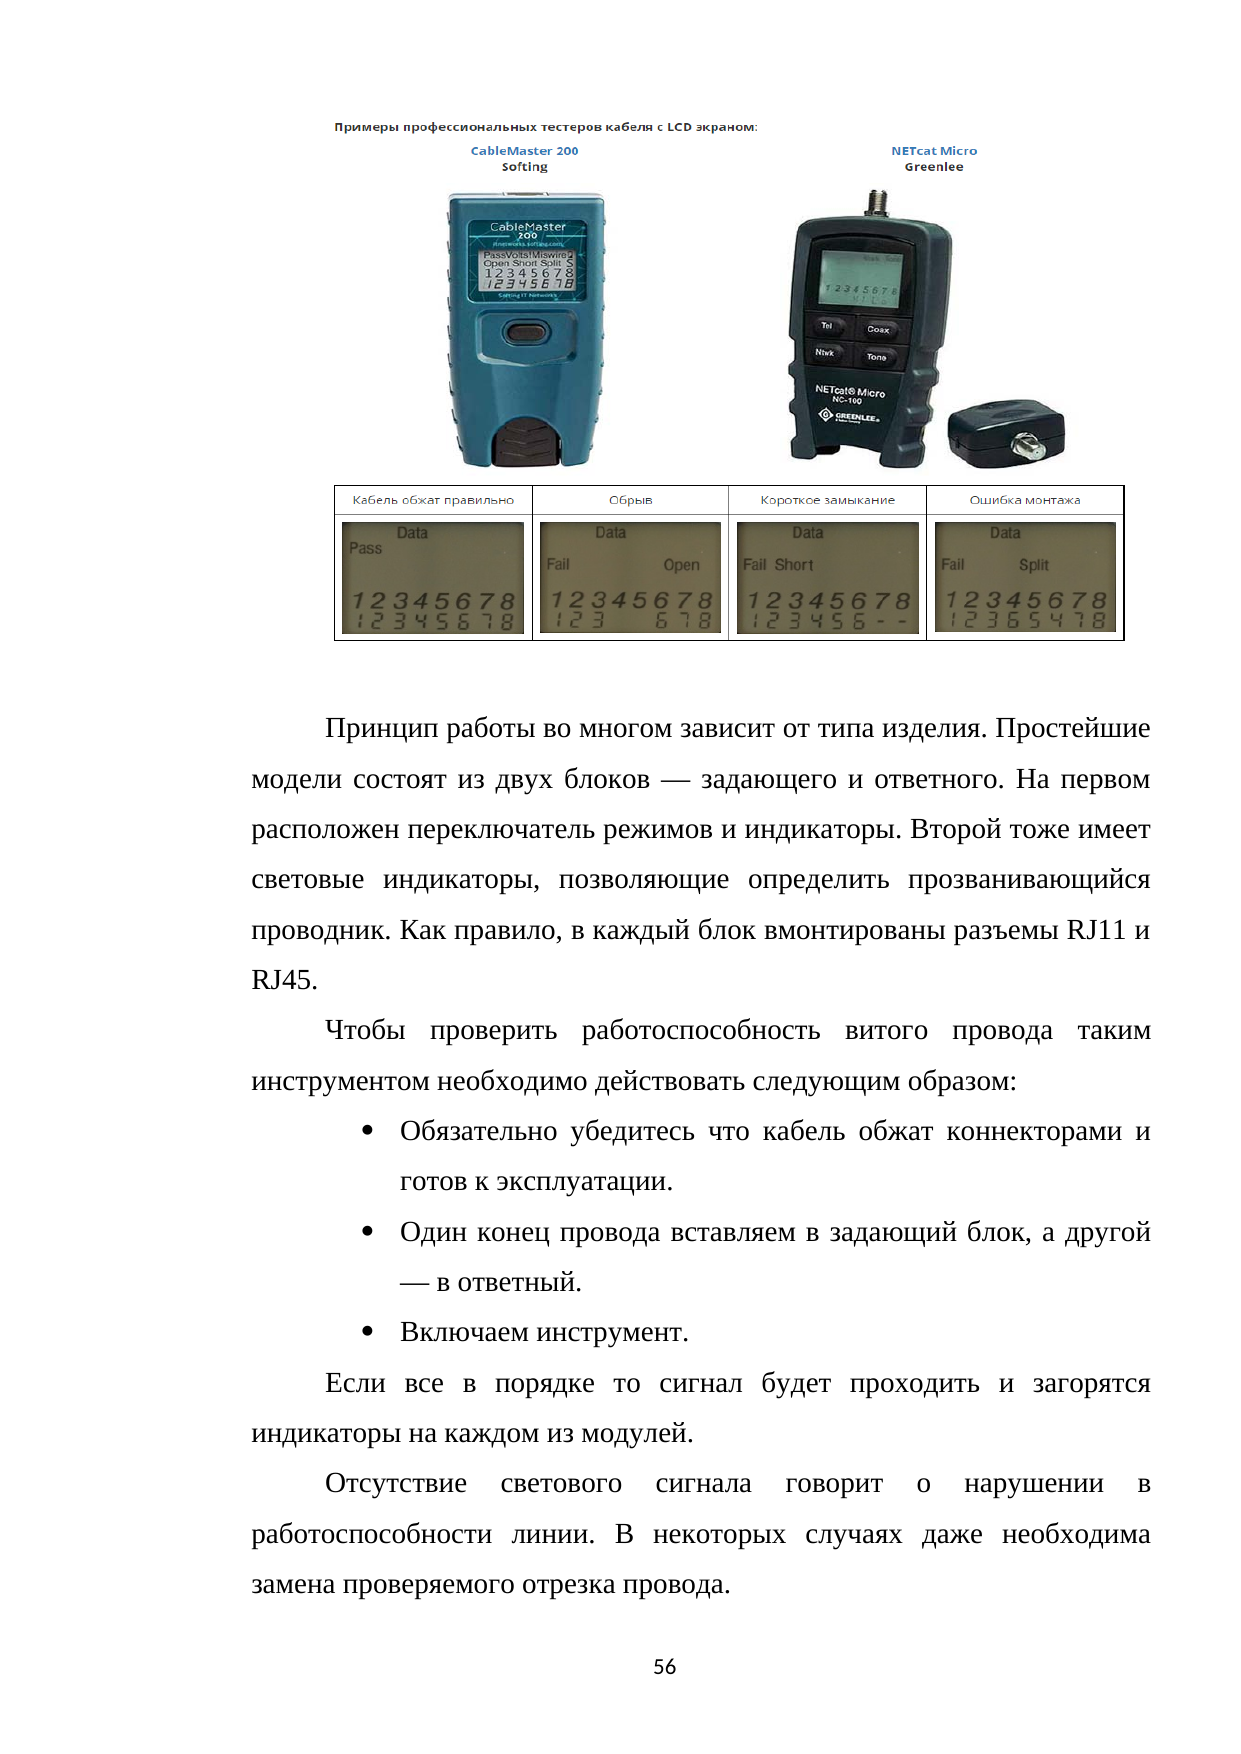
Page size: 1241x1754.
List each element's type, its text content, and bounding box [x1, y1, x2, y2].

list Принцип работы во многом зависит от типа изделия. Простейшие модели состоят из двух блоков — задающего и ответного. На первом расположен переключатель режимов и индикаторы. Второй тоже имеет световые индикаторы, позволяющие определить прозванивающийся проводник. Как правило, в каждый блок вмонтированы разъемы RJ11 и RJ45. [251, 711, 1152, 996]
list Обязательно убедитесь что кабель обжат коннекторами и готов к эксплуатации. [362, 1113, 1152, 1197]
list Один конец провода вставляем в задающий блок, а другой — в ответный. [362, 1214, 1152, 1298]
list Если все в порядке то сигнал будет проходить и загорятся индикаторы на каждом из модулей. [251, 1365, 1152, 1449]
picture [325, 118, 1134, 647]
list Включаем инструмент. [362, 1314, 1152, 1348]
list Отсутствие светового сигнала говорит о нарушении в работоспособности линии. В некоторых случаях даже необходима замена проверяемого отрезка провода. [251, 1466, 1152, 1600]
list Чтобы проверить работоспособность витого провода таким инструментом необходимо действовать следующим образом: [251, 1012, 1152, 1096]
